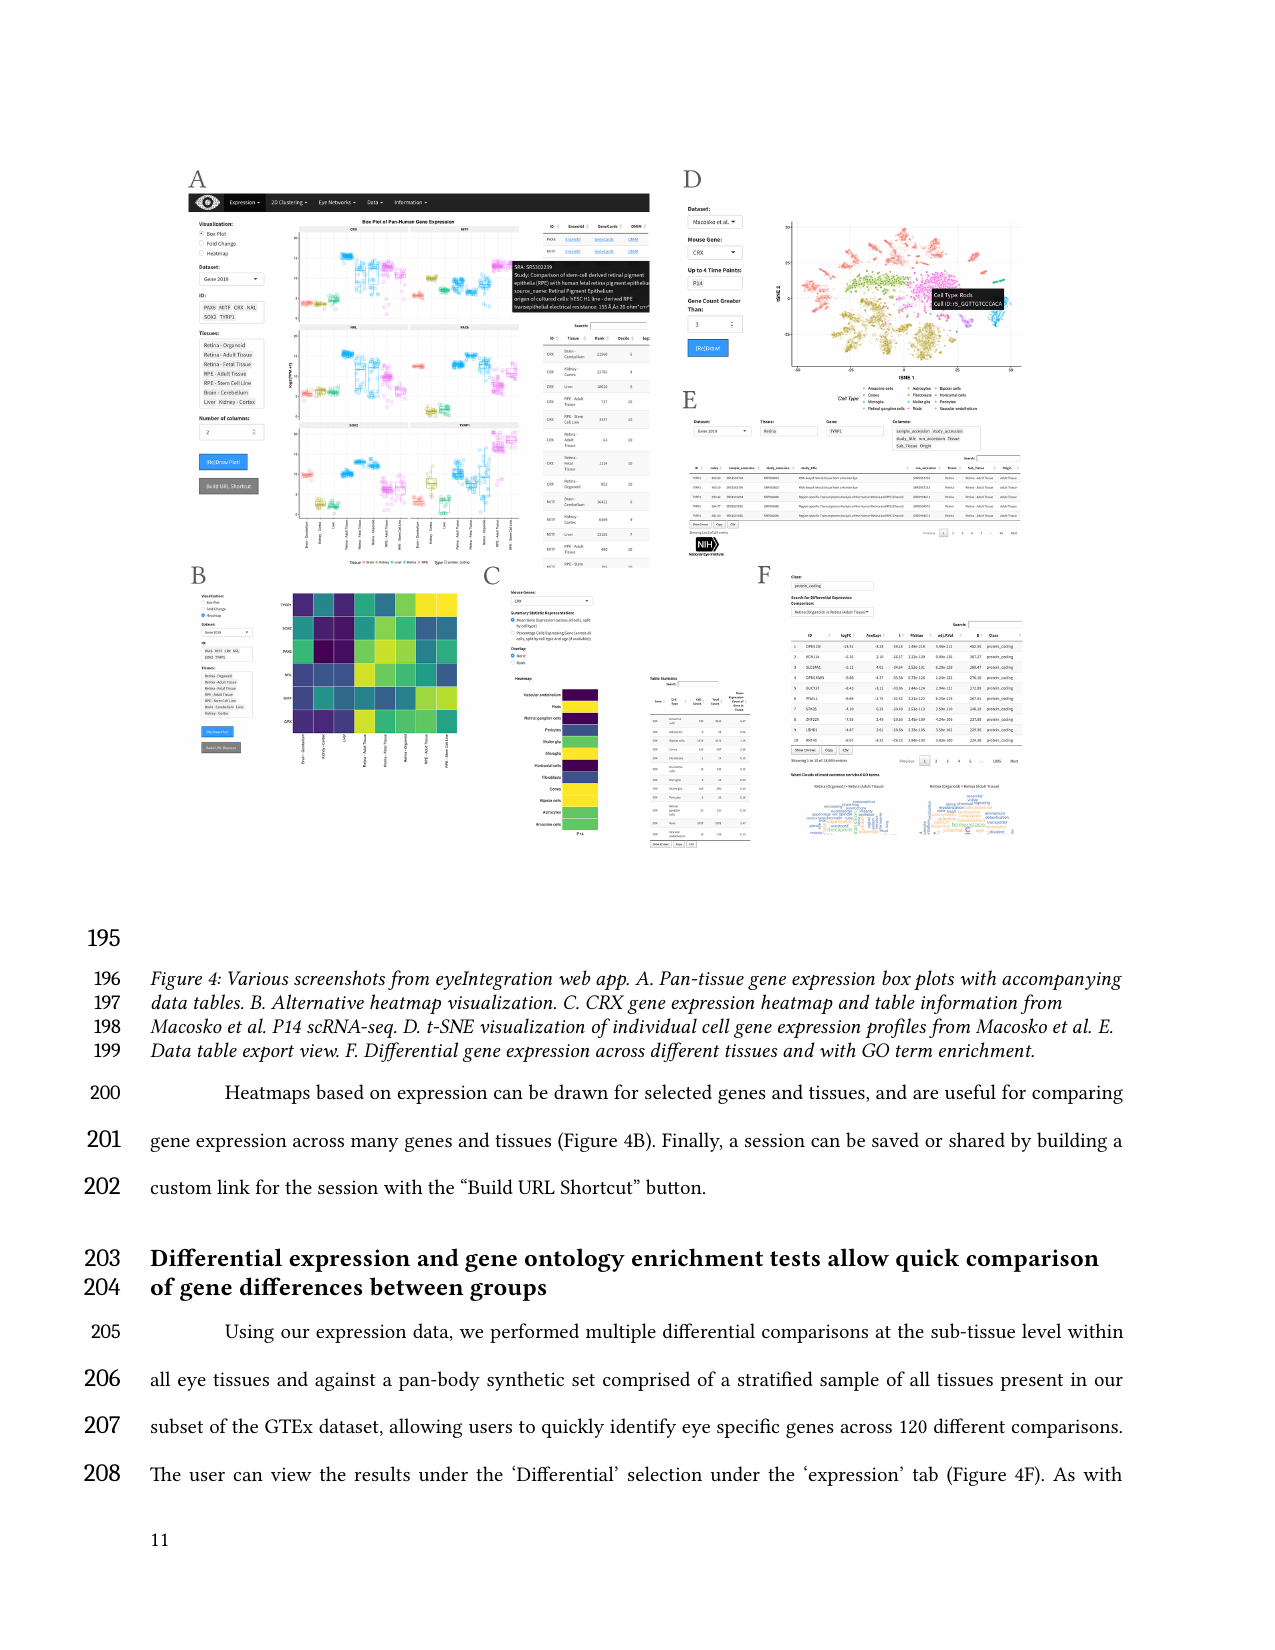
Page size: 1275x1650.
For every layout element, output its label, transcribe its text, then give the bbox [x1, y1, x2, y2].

text Figure 4: Various screenshots from eyeIntegration web app. A. Pan-tissue gene expression box plots with accompanying data tables. B. Alternative heatmap visualization. C. CRX gene expression heatmap and table information from Macosko et al. P14 scRNA-seq. D. t-SNE visualization of individual cell gene expression profiles from Macosko et al. E. Data table export view. F. Differential gene expression across different tissues and with GO term enrichment. [150, 967, 1125, 1062]
text Heatmaps based on expression can be drawn for selected genes and tissues, and are useful for comparing gene expression across many genes and tissues (Figure 4B). Finally, a session can be saved or shared by building a custom link for the session with the “Build URL Shortcut” button. [150, 1081, 1125, 1199]
picture [168, 150, 1144, 947]
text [150, 1320, 1125, 1486]
subtitle Differential expression and gene ontology enrichment tests allow quick comparison of gene differences between groups [150, 1244, 1125, 1301]
